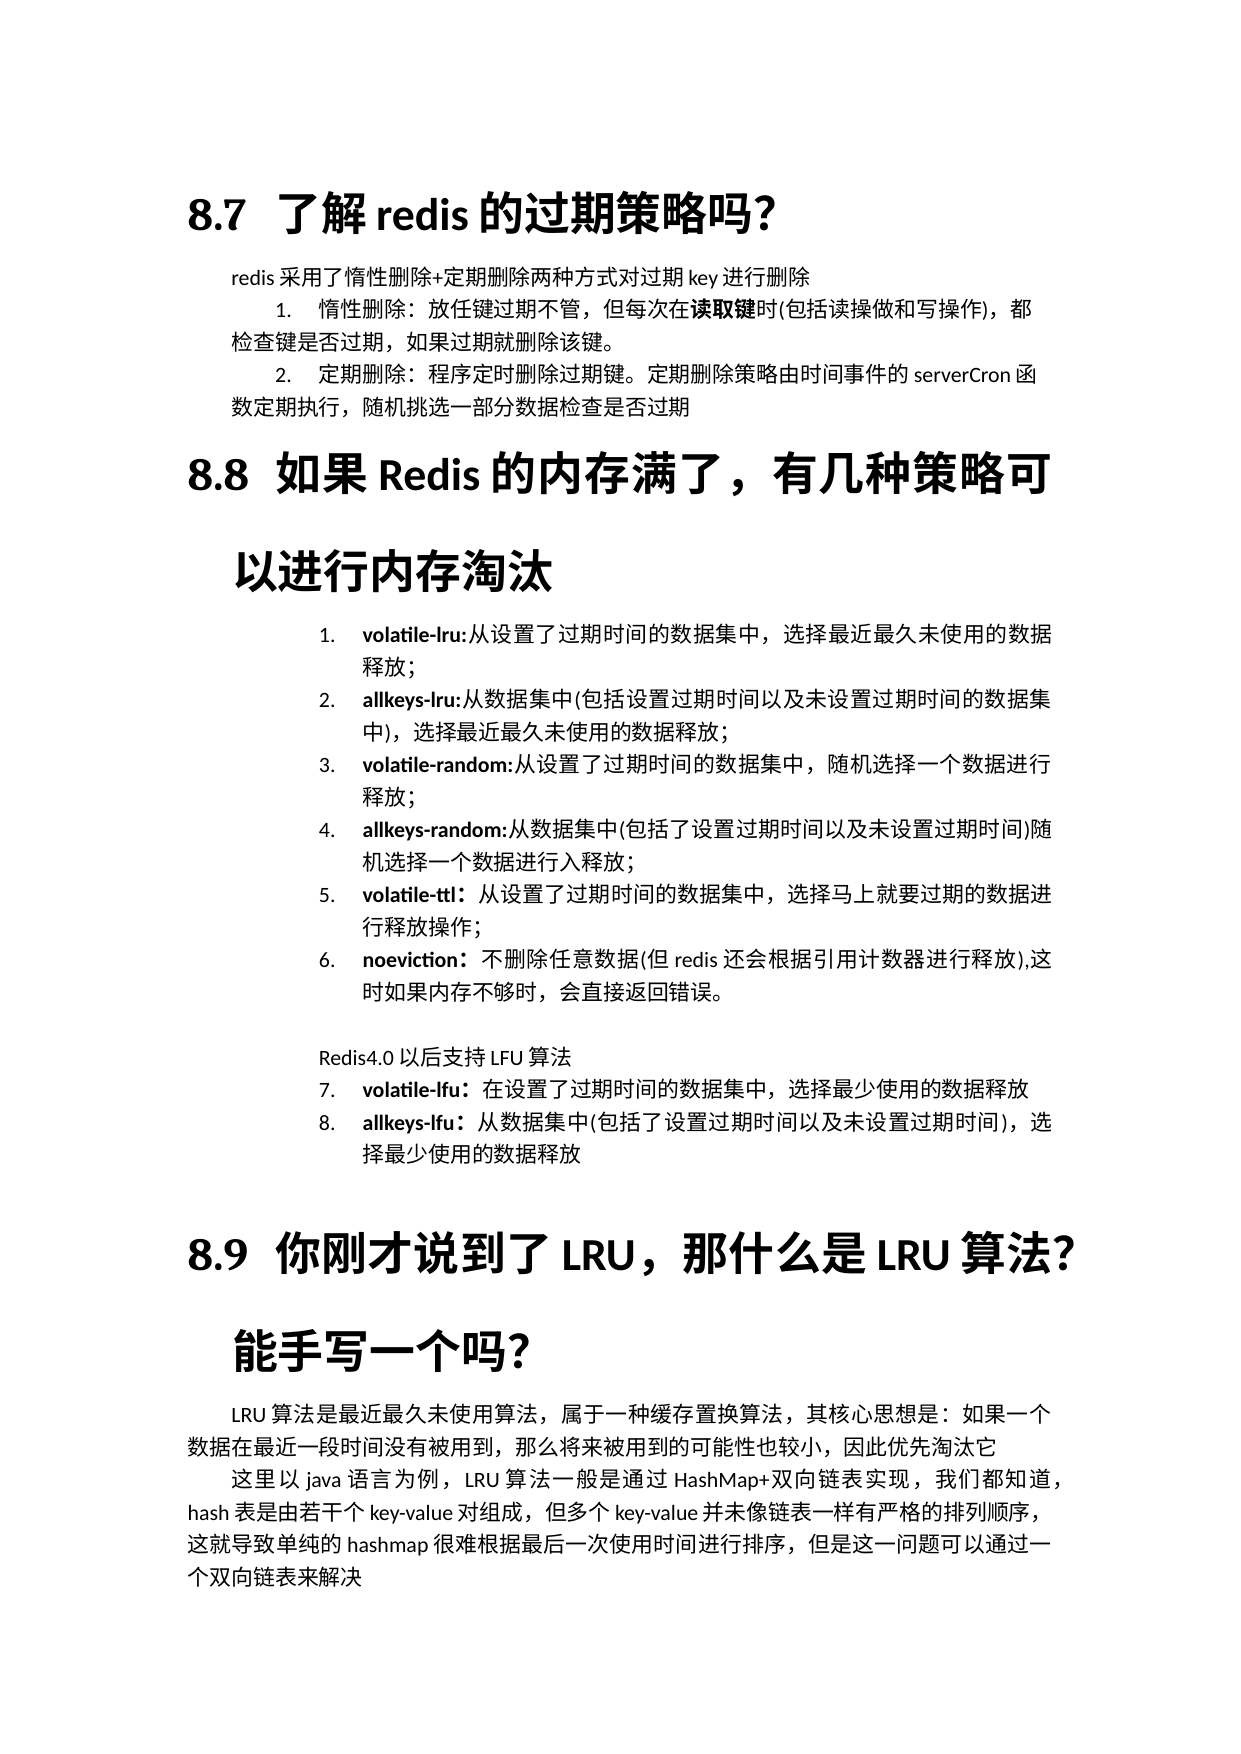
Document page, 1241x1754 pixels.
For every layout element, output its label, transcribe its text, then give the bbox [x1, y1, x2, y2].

text 你刚才说到了LRU，那什么是LRU算法？能手写一个吗？ [187, 1202, 1053, 1397]
list 定期删除：程序定时删除过期键。定期删除策略由时间事件的serverCron函数定期执行，随机挑选一部分数据检查是否过期 [231, 357, 1053, 422]
list allkeys-random:从数据集中(包括了设置过期时间以及未设置过期时间)随机选择一个数据进行入释放； [319, 812, 1053, 877]
list volatile-lfu：在设置了过期时间的数据集中，选择最少使用的数据释放 [319, 1072, 1053, 1104]
list 惰性删除：放任键过期不管，但每次在读取键时(包括读操做和写操作)，都检查键是否过期，如果过期就删除该键。 [231, 292, 1053, 357]
list allkeys-lfu：从数据集中(包括了设置过期时间以及未设置过期时间)，选择最少使用的数据释放 [319, 1104, 1053, 1169]
text 了解redis的过期策略吗？ [187, 162, 1053, 259]
text 这里以java语言为例，LRU算法一般是通过HashMap+双向链表实现，我们都知道，hash表是由若干个key-value对组成，但多个key-value并未像链表一样有严格的排列顺序，这就导致单纯的hashmap很难根据最后一次使用时间进行排序，但是这一问题可以通过一个双向链表来解决 [187, 1462, 1053, 1592]
list volatile-ttl：从设置了过期时间的数据集中，选择马上就要过期的数据进行释放操作； [319, 877, 1053, 942]
list volatile-random:从设置了过期时间的数据集中，随机选择一个数据进行释放； [319, 747, 1053, 812]
text redis采用了惰性删除+定期删除两种方式对过期key进行删除 [231, 259, 1053, 292]
text Redis4.0以后支持LFU算法 [275, 1039, 1053, 1072]
text LRU算法是最近最久未使用算法，属于一种缓存置换算法，其核心思想是：如果一个数据在最近一段时间没有被用到，那么将来被用到的可能性也较小，因此优先淘汰它 [187, 1397, 1053, 1462]
list noeviction：不删除任意数据(但redis还会根据引用计数器进行释放),这时如果内存不够时，会直接返回错误。 [319, 942, 1053, 1007]
list volatile-lru:从设置了过期时间的数据集中，选择最近最久未使用的数据释放； [319, 617, 1053, 682]
text 如果Redis的内存满了，有几种策略可以进行内存淘汰 [187, 422, 1053, 617]
list allkeys-lru:从数据集中(包括设置过期时间以及未设置过期时间的数据集中)，选择最近最久未使用的数据释放； [319, 682, 1053, 747]
